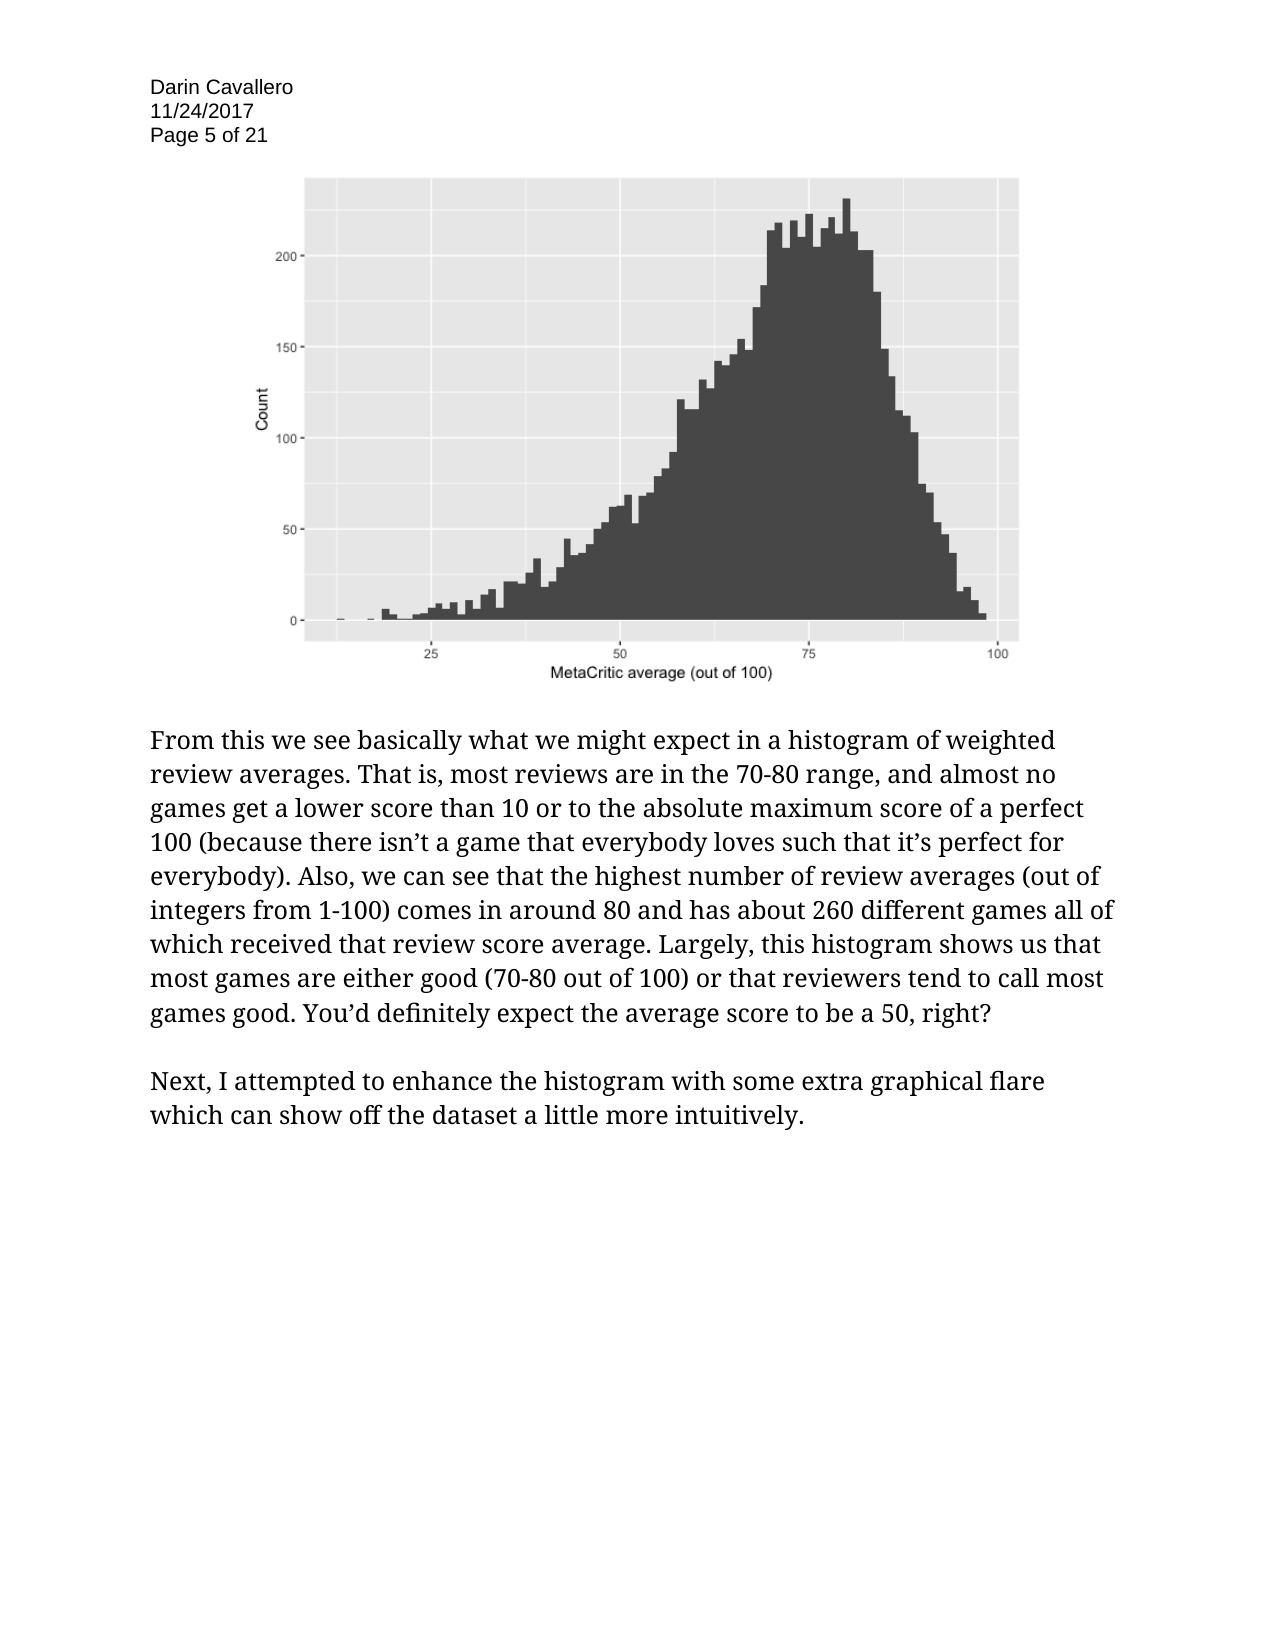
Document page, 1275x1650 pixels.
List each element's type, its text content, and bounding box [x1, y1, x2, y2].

text Next, I attempted to enhance the histogram with some extra graphical flare which can show off the dataset a little more intuitively. [150, 1063, 1125, 1131]
text From this we see basically what we might expect in a histogram of weighted review averages. That is, most reviews are in the 70-80 range, and almost no games get a lower score than 10 or to the absolute maximum score of a perfect 100 (because there isn’t a game that everybody loves such that it’s perfect for everybody). Also, we can see that the highest number of review averages (out of integers from 1-100) comes in around 80 and has about 260 different games all of which received that review score average. Largely, this histogram shows us that most games are either good (70-80 out of 100) or that reviewers tend to call most games good. You’d definitely expect the average score to be a 50, right? [150, 723, 1125, 1029]
picture [248, 170, 1027, 689]
